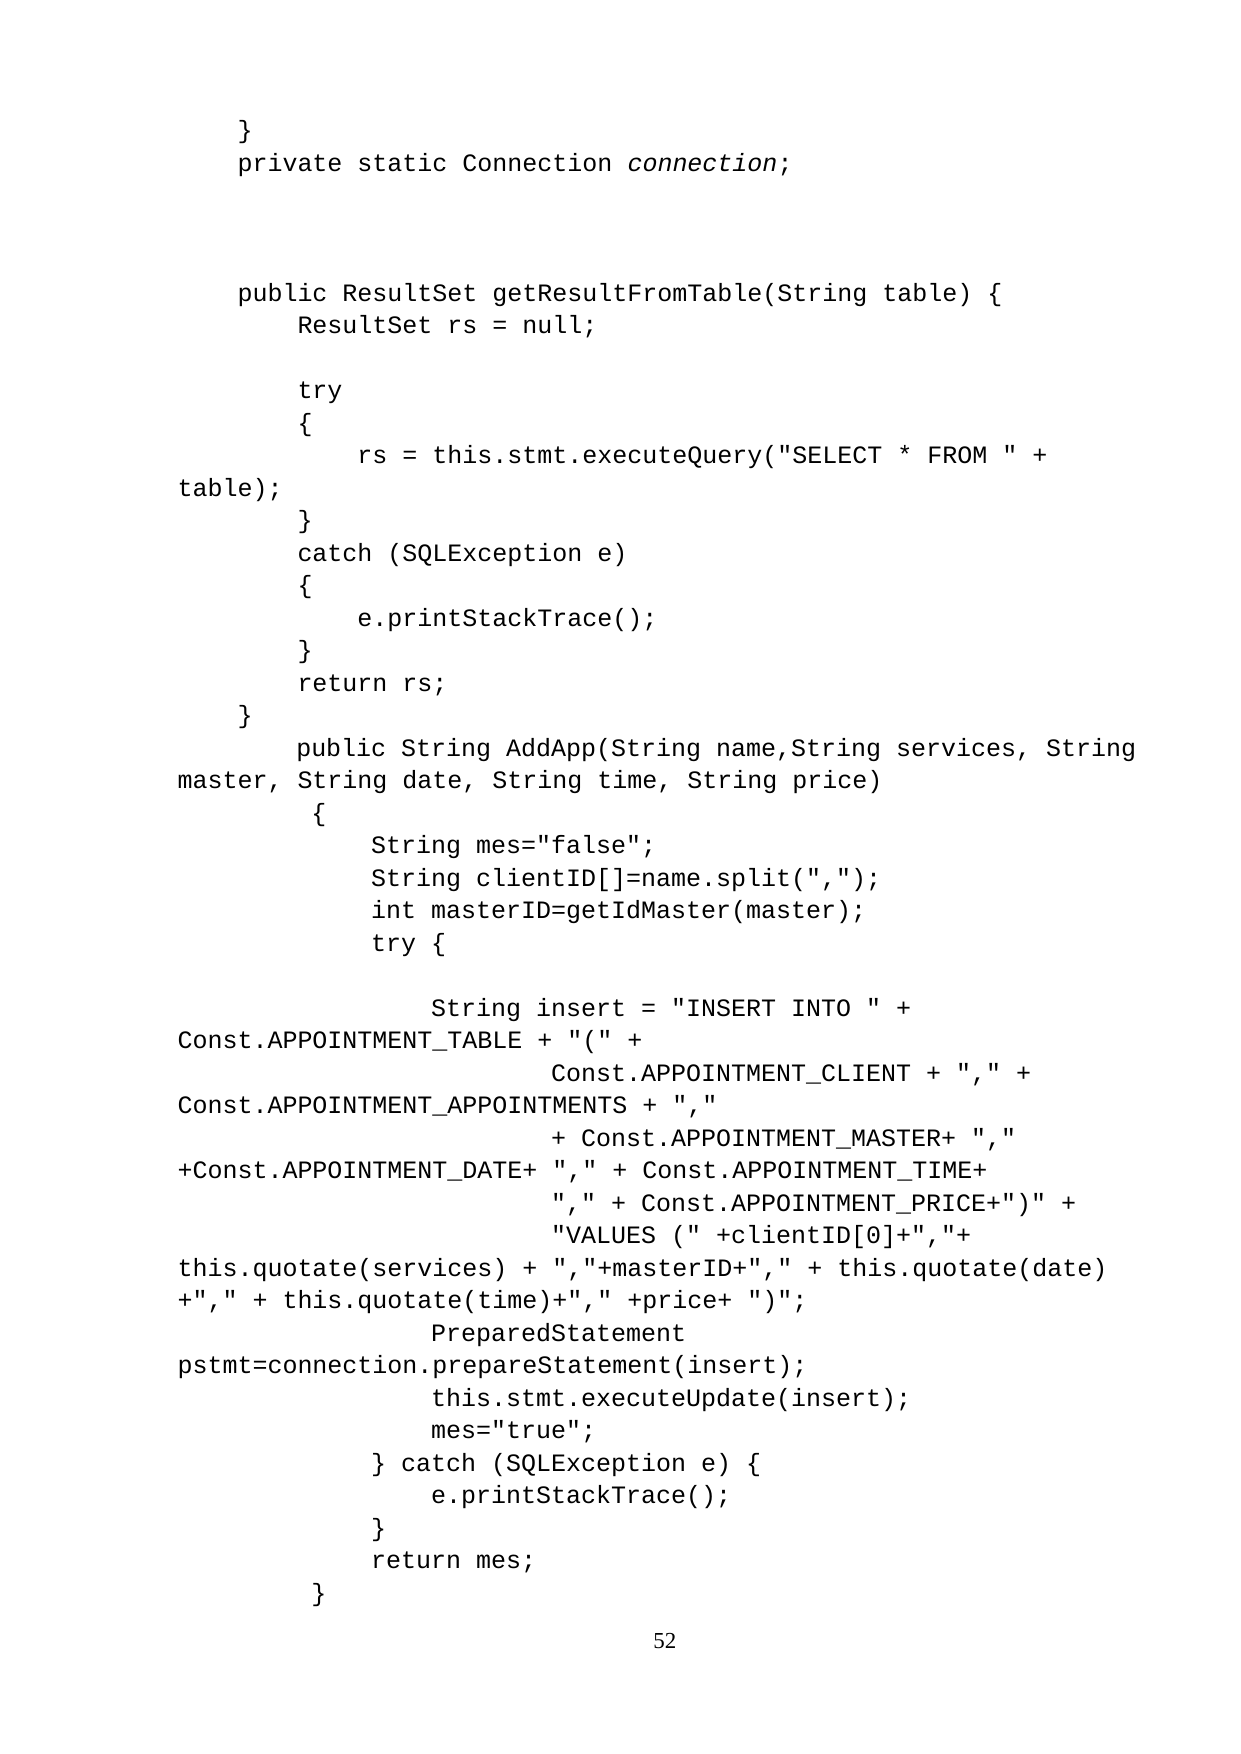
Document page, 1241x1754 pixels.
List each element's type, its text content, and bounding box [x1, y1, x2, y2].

text mes="true"; [177, 1418, 1152, 1446]
text PreparedStatement pstmt=connection.prepareStatement(insert); [177, 1321, 1152, 1381]
text Const.APPOINTMENT_CLIENT + "," + Const.APPOINTMENT_APPOINTMENTS + "," [177, 1061, 1152, 1121]
text } [177, 1581, 1152, 1609]
text + Const.APPOINTMENT_MASTER+ "," +Const.APPOINTMENT_DATE+ "," + Const.APPOINTMENT_TIME+ [177, 1126, 1152, 1186]
text } [177, 1516, 1152, 1544]
text this.stmt.executeUpdate(insert); [177, 1386, 1152, 1414]
text try { [177, 931, 1152, 959]
text "," + Const.APPOINTMENT_PRICE+")" + [177, 1191, 1152, 1219]
text } catch (SQLException e) { [177, 1451, 1152, 1479]
text String clientID[]=name.split(","); [177, 866, 1152, 894]
text e.printStackTrace(); [177, 1483, 1152, 1511]
text return mes; [177, 1548, 1152, 1576]
text int masterID=getIdMaster(master); [177, 898, 1152, 926]
text String mes="false"; [177, 833, 1152, 861]
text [177, 118, 1152, 731]
text "VALUES (" +clientID[0]+","+ this.quotate(services) + ","+masterID+"," + this.quotate(date) +"," + this.quotate(time)+"," +price+ ")"; [177, 1223, 1152, 1316]
text String insert = "INSERT INTO " + Const.APPOINTMENT_TABLE + "(" + [177, 996, 1152, 1056]
text { [177, 801, 1152, 829]
text public String AddApp(String name,String services, String master, String date, String time, String price) [177, 736, 1152, 796]
